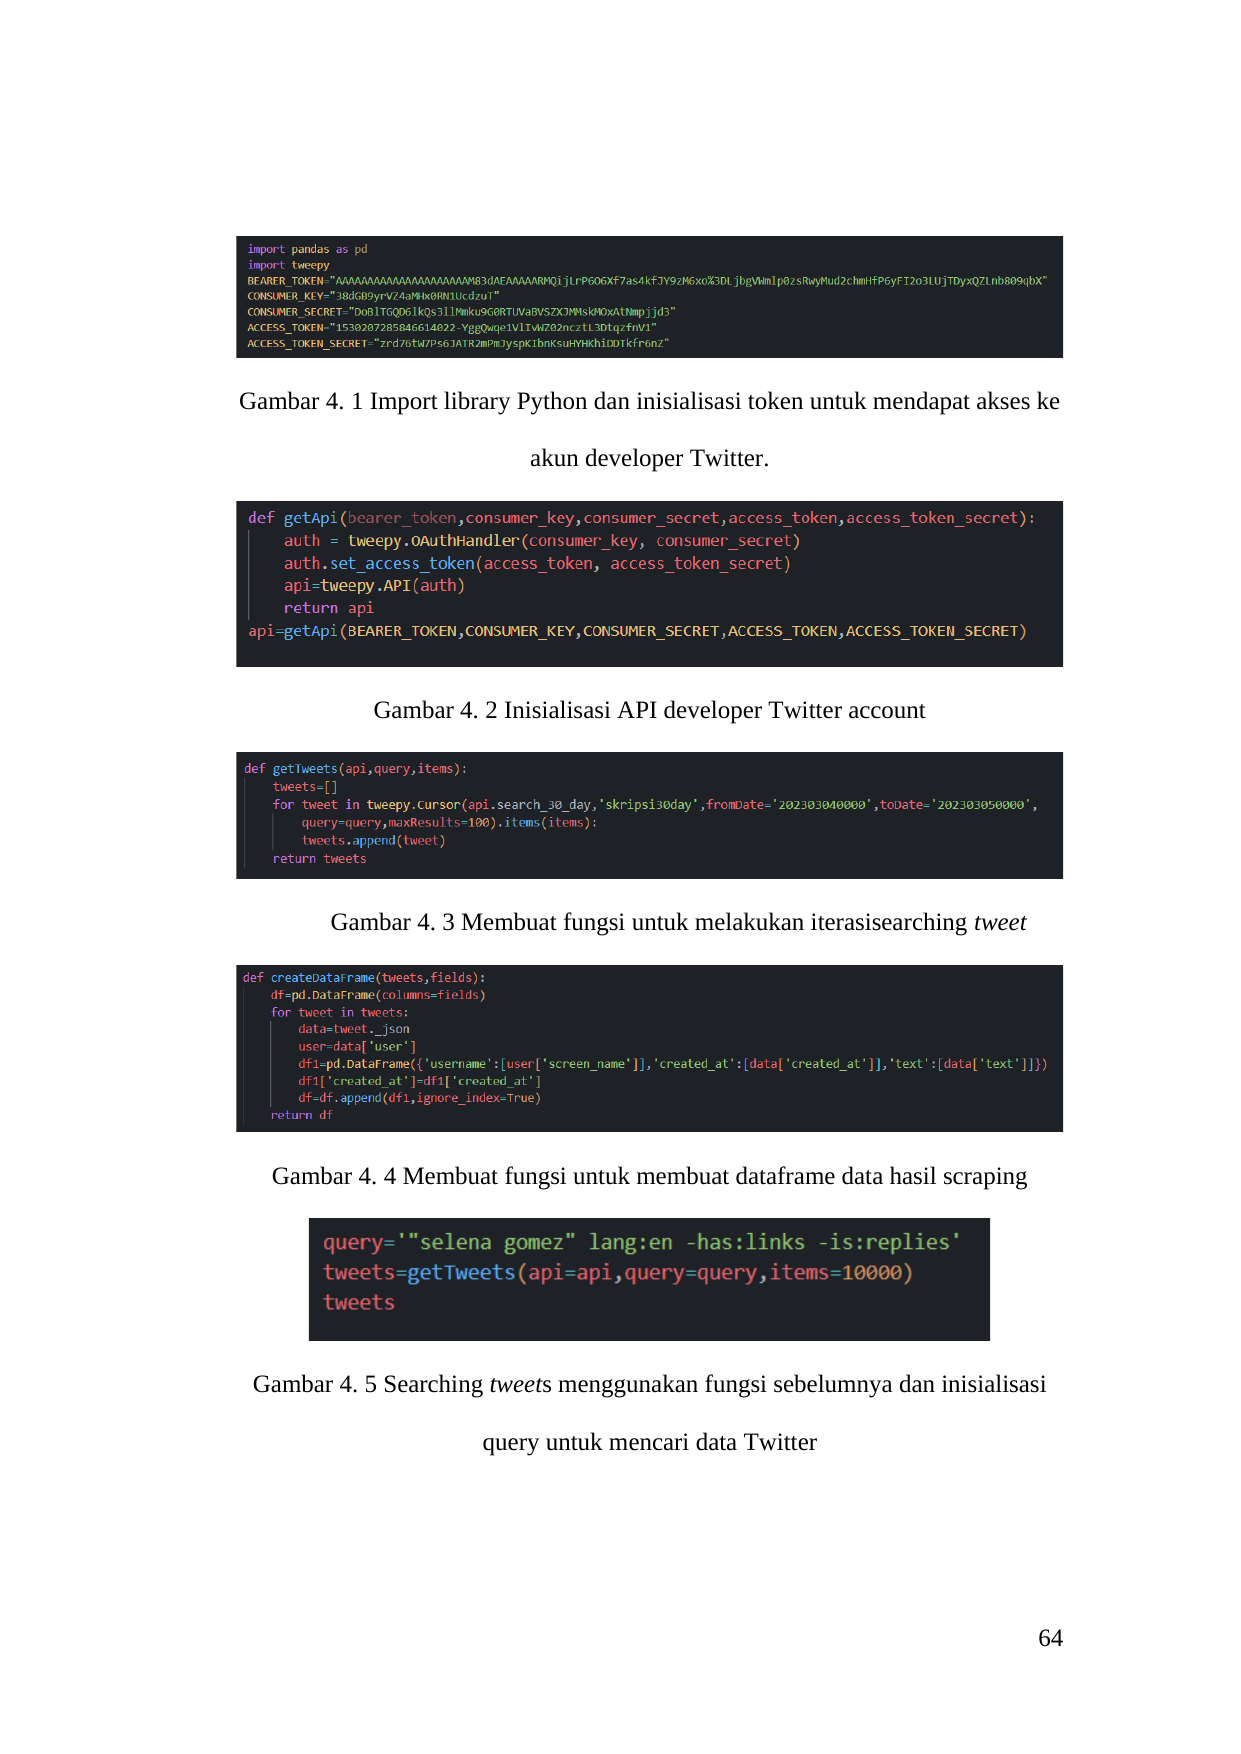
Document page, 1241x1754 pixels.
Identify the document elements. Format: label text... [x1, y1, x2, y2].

text Gambar 4. 3 Membuat fungsi untuk melakukan iterasisearching tweet [296, 907, 1063, 936]
text Gambar 4. 1 Import library Python dan inisialisasi token untuk mendapat akses ke akun developer Twitter. [236, 386, 1063, 472]
picture [308, 1218, 991, 1341]
picture [236, 965, 1064, 1132]
picture [236, 236, 1064, 358]
text Gambar 4. 4 Membuat fungsi untuk membuat dataframe data hasil scraping [236, 1161, 1063, 1189]
picture [236, 752, 1064, 879]
text Gambar 4. 2 Inisialisasi API developer Twitter account [236, 695, 1063, 724]
text Gambar 4. 5 Searching tweets menggunakan fungsi sebelumnya dan inisialisasi query untuk mencari data Twitter [236, 1369, 1063, 1456]
picture [236, 501, 1064, 667]
